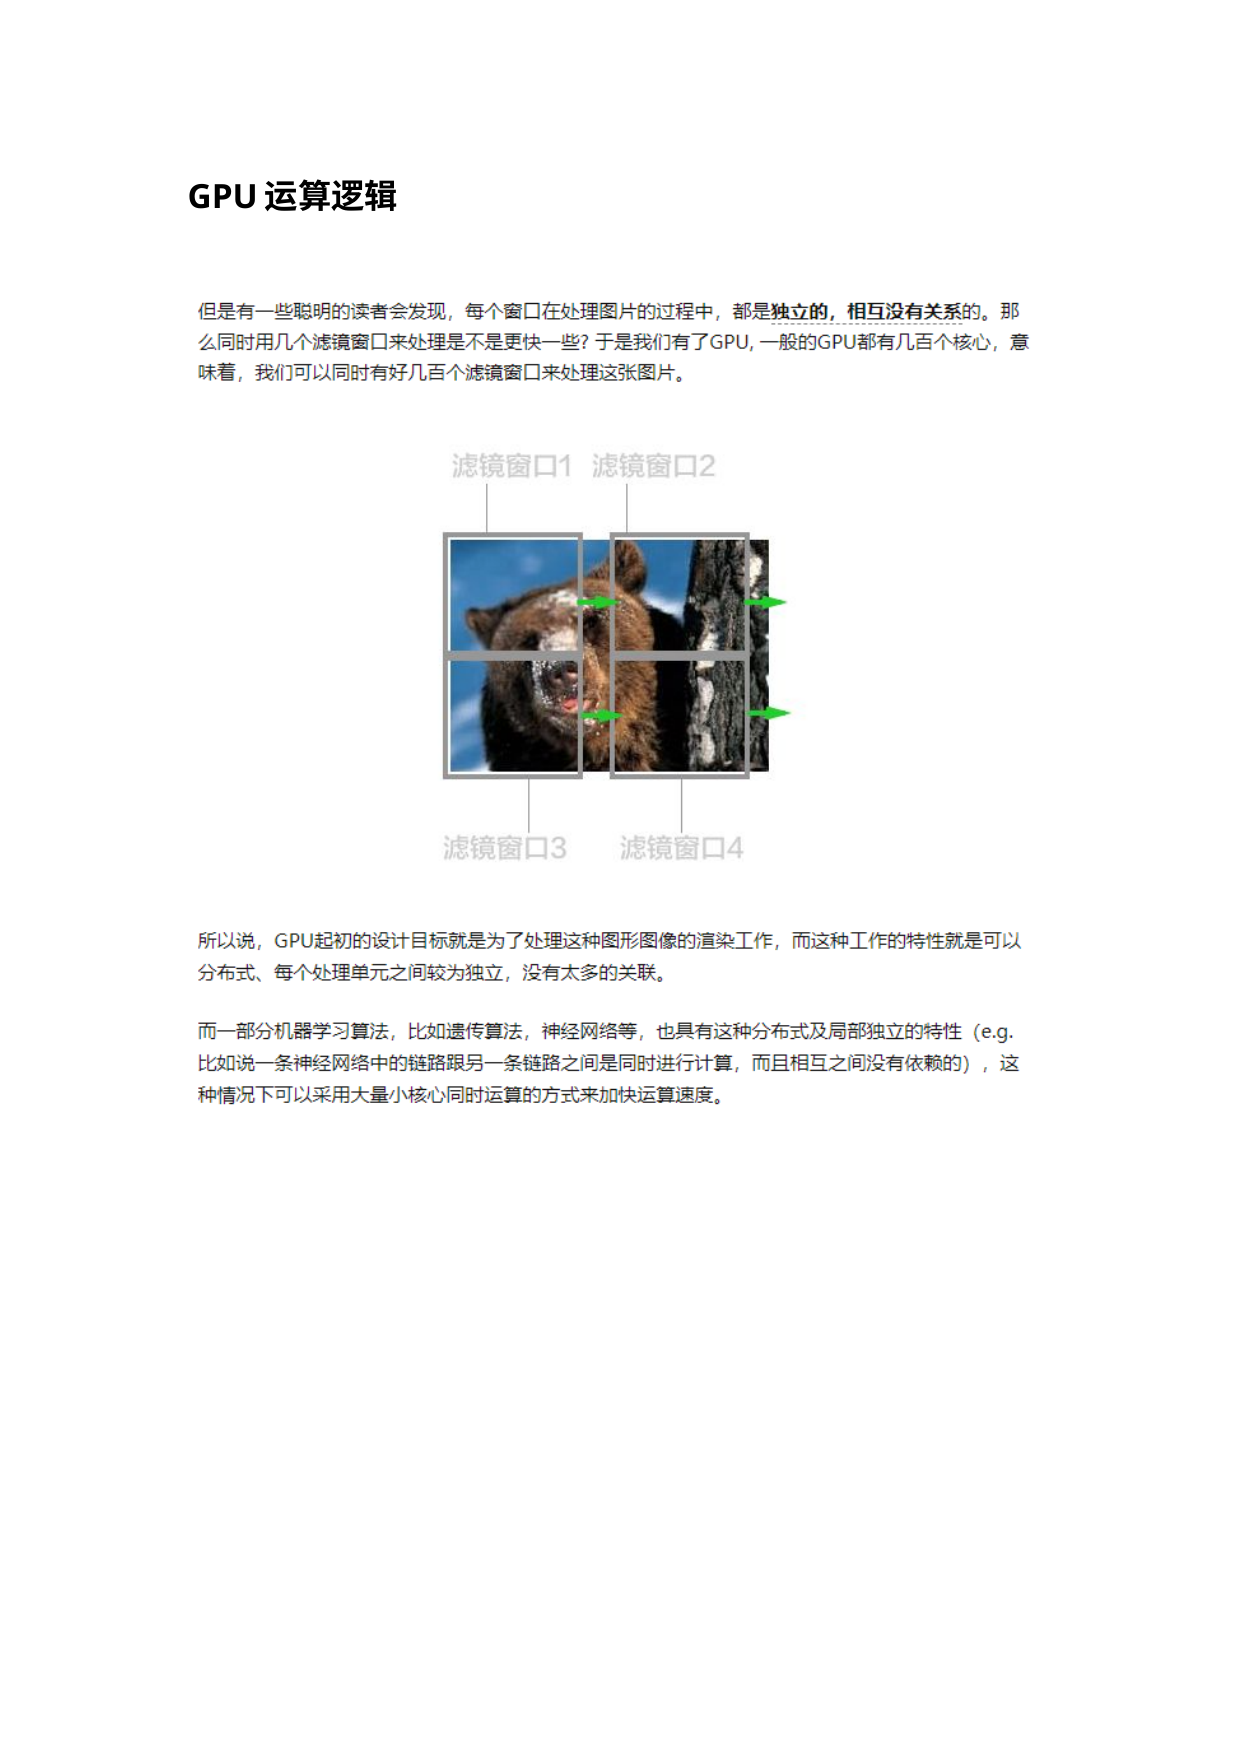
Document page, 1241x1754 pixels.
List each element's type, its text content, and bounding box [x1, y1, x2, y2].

picture [187, 289, 1053, 1117]
subtitle GPU运算逻辑 [187, 162, 1053, 227]
